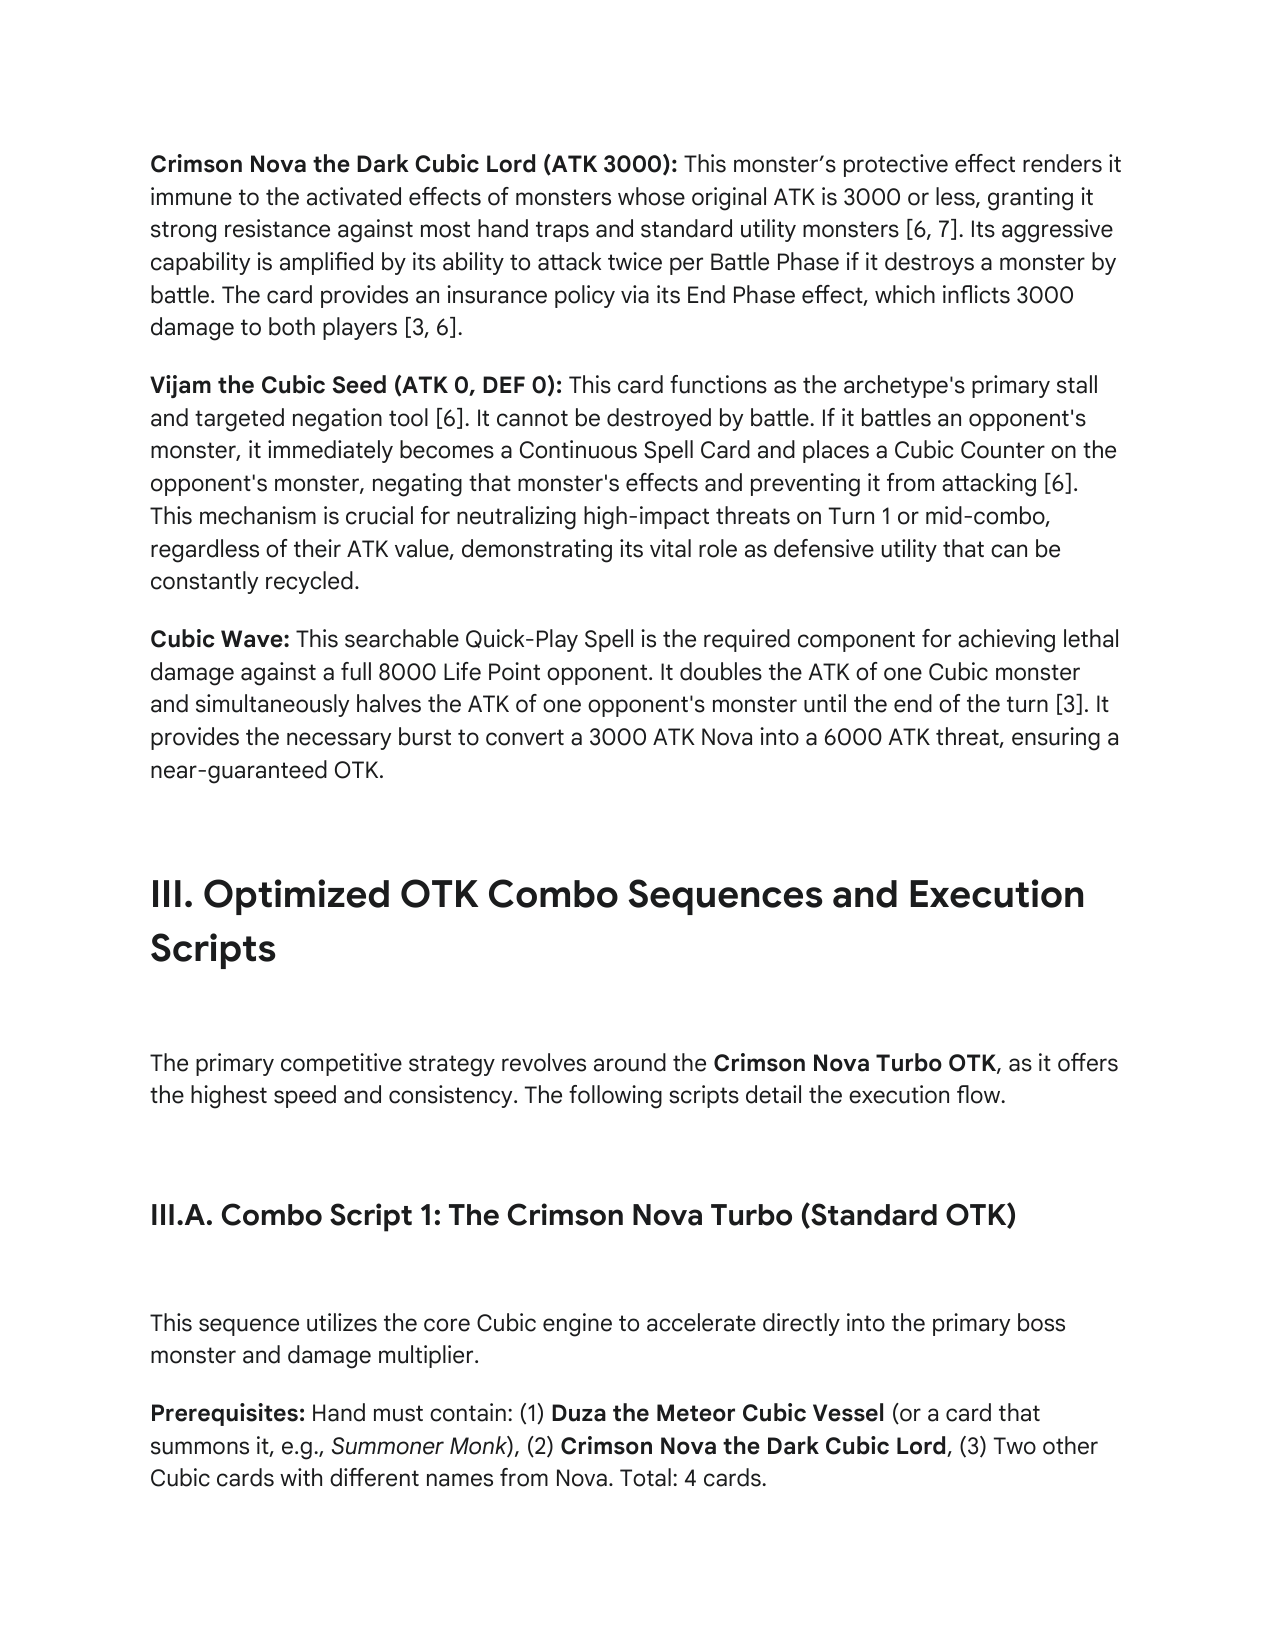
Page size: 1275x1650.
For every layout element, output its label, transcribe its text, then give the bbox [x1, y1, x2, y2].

text The primary competitive strategy revolves around the Crimson Nova Turbo OTK, as it offers the highest speed and consistency. The following scripts detail the execution flow. [150, 1049, 1125, 1110]
subtitle III.A. Combo Script 1: The Crimson Nova Turbo (Standard OTK) [150, 1197, 1125, 1233]
text Cubic Wave: This searchable Quick-Play Spell is the required component for achieving lethal damage against a full 8000 Life Point opponent. It doubles the ATK of one Cubic monster and simultaneously halves the ATK of one opponent's monster until the end of the turn [3]. It provides the necessary burst to convert a 3000 ATK Nova into a 6000 ATK threat, ensuring a near-guaranteed OTK. [150, 625, 1125, 785]
subtitle III. Optimized OTK Combo Sequences and Execution Scripts [150, 871, 1125, 972]
text Vijam the Cubic Seed (ATK 0, DEF 0): This card functions as the archetype's primary stall and targeted negation tool [6]. It cannot be destroyed by battle. If it battles an opponent's monster, it immediately becomes a Continuous Spell Card and places a Cubic Counter on the opponent's monster, negating that monster's effects and preventing it from attacking [6]. This mechanism is crucial for neutralizing high-impact threats on Turn 1 or mid-combo, regardless of their ATK value, demonstrating its vital role as defensive utility that can be constantly recycled. [150, 371, 1125, 596]
text Prerequisites: Hand must contain: (1) Duza the Meteor Cubic Vessel (or a card that summons it, e.g., Summoner Monk), (2) Crimson Nova the Dark Cubic Lord, (3) Two other Cubic cards with different names from Nova. Total: 4 cards. [150, 1399, 1125, 1493]
text This sequence utilizes the core Cubic engine to accelerate directly into the primary boss monster and damage multiplier. [150, 1309, 1125, 1370]
text Crimson Nova the Dark Cubic Lord (ATK 3000): This monster’s protective effect renders it immune to the activated effects of monsters whose original ATK is 3000 or less, granting it strong resistance against most hand traps and standard utility monsters [6, 7]. Its aggressive capability is amplified by its ability to attack twice per Battle Phase if it destroys a monster by battle. The card provides an insurance policy via its End Phase effect, which inflicts 3000 damage to both players [3, 6]. [150, 150, 1125, 342]
